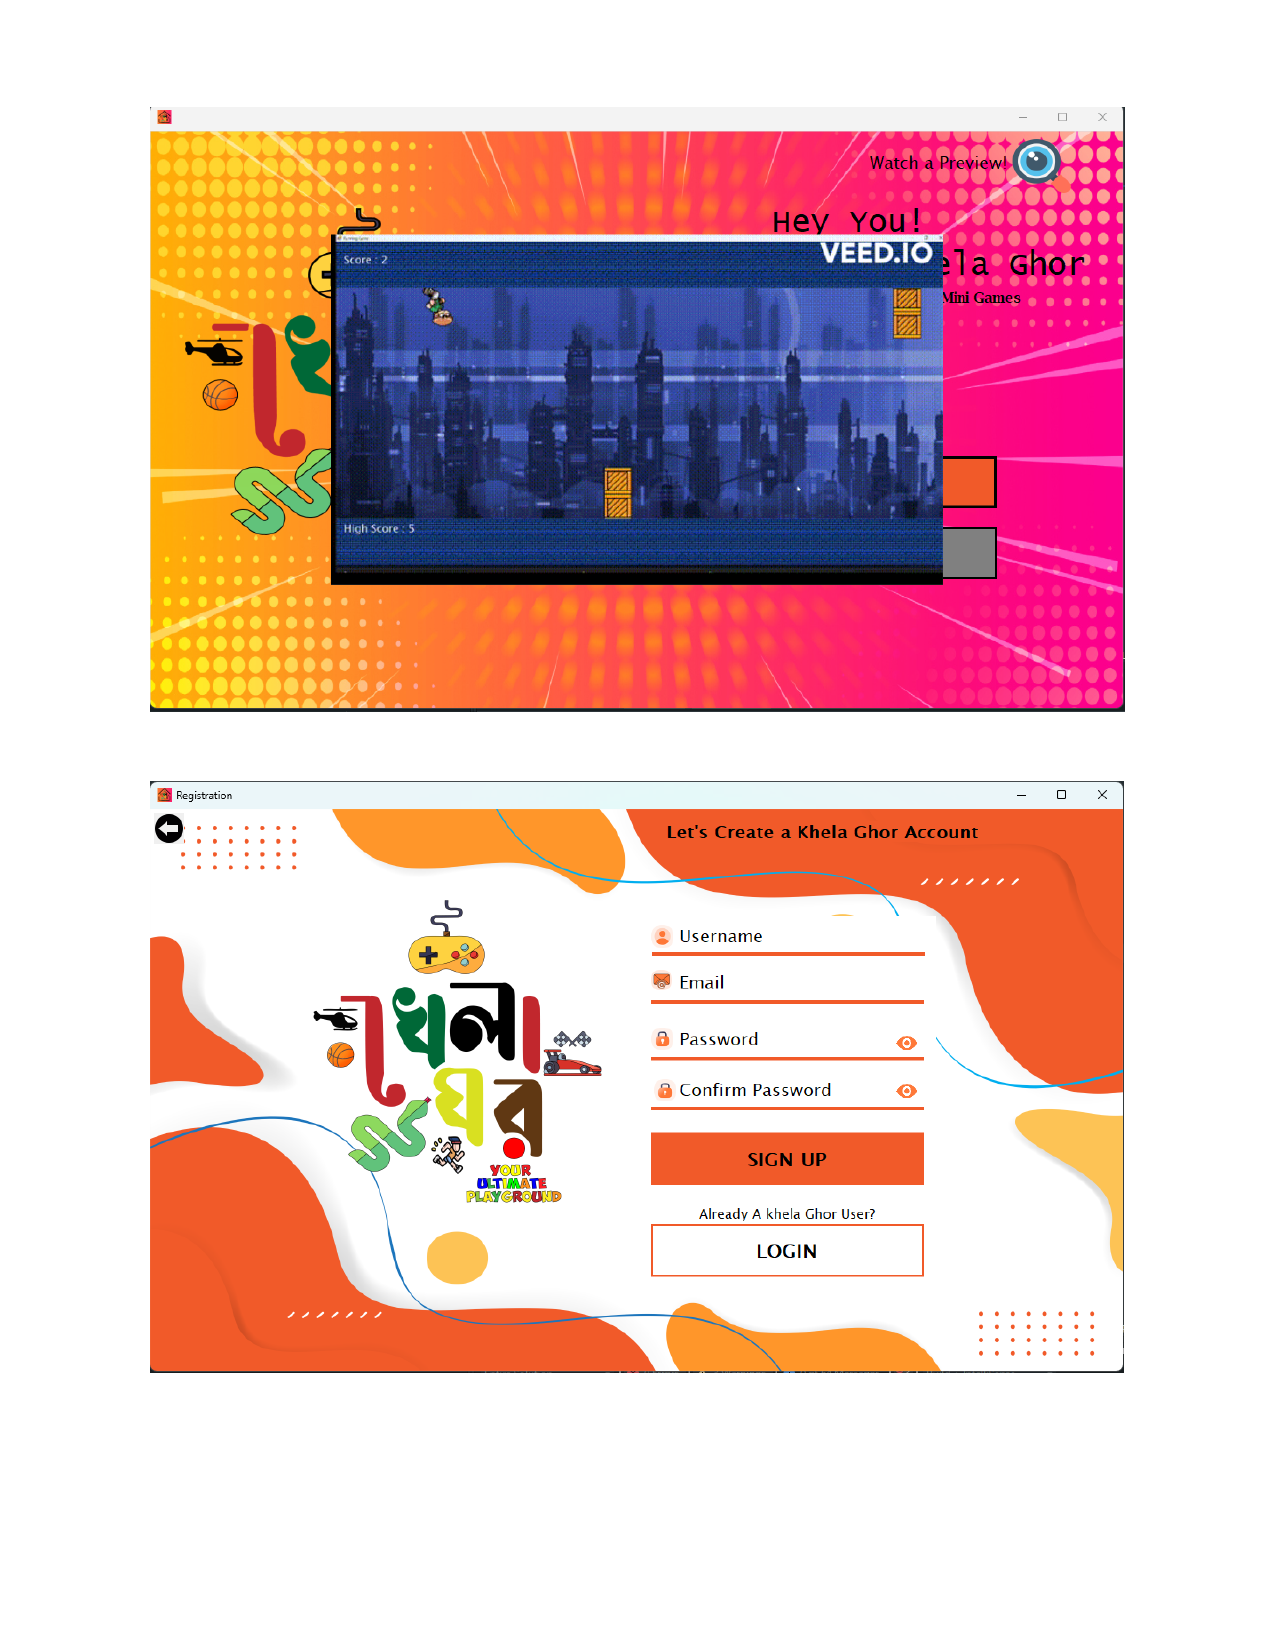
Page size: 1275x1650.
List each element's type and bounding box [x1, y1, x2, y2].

picture [150, 781, 1124, 1373]
picture [150, 107, 1125, 712]
